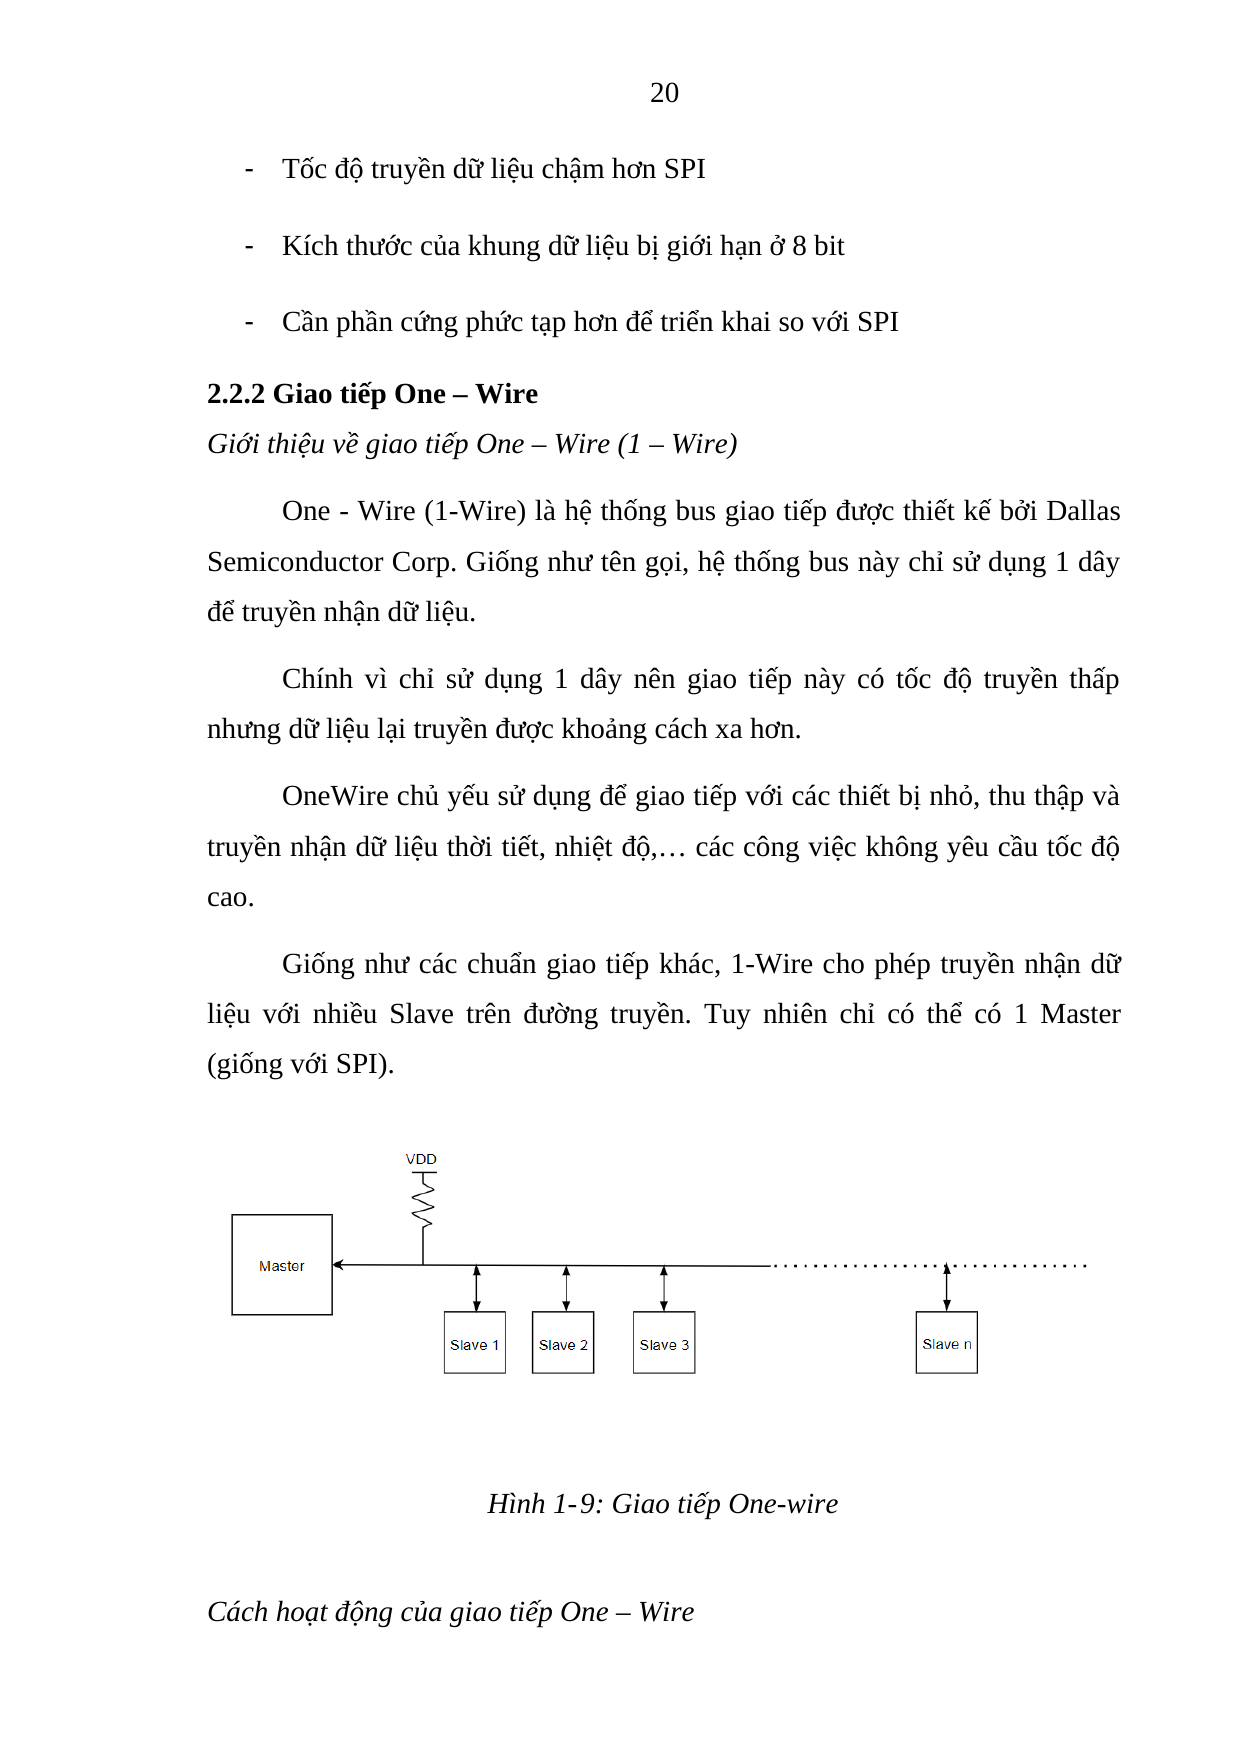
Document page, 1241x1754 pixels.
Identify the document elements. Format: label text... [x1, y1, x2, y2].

subtitle Giao tiếp One – Wire [207, 376, 1122, 410]
text Giới thiệu về giao tiếp One – Wire (1 – Wire) [207, 426, 1122, 460]
picture [206, 1113, 1123, 1478]
text One - Wire (1-Wire) là hệ thống bus giao tiếp được thiết kế bởi Dallas Semiconductor Corp. Giống như tên gọi, hệ thống bus này chỉ sử dụng 1 dây để truyền nhận dữ liệu. [207, 493, 1122, 628]
list Kích thước của khung dữ liệu bị giới hạn ở 8 bit [244, 224, 1122, 263]
text Giống như các chuẩn giao tiếp khác, 1-Wire cho phép truyền nhận dữ liệu với nhiều Slave trên đường truyền. Tuy nhiên chỉ có thể có 1 Master (giống với SPI). [207, 946, 1122, 1080]
text OneWire chủ yếu sử dụng để giao tiếp với các thiết bị nhỏ, thu thập và truyền nhận dữ liệu thời tiết, nhiệt độ,… các công việc không yêu cầu tốc độ cao. [207, 778, 1122, 912]
text Chính vì chỉ sử dụng 1 dây nên giao tiếp này có tốc độ truyền thấp nhưng dữ liệu lại truyền được khoảng cách xa hơn. [207, 661, 1122, 745]
list Cần phần cứng phức tạp hơn để triển khai so với SPI [244, 300, 1122, 340]
text Cách hoạt động của giao tiếp One – Wire [207, 1594, 1122, 1628]
list Tốc độ truyền dữ liệu chậm hơn SPI [244, 148, 1122, 187]
